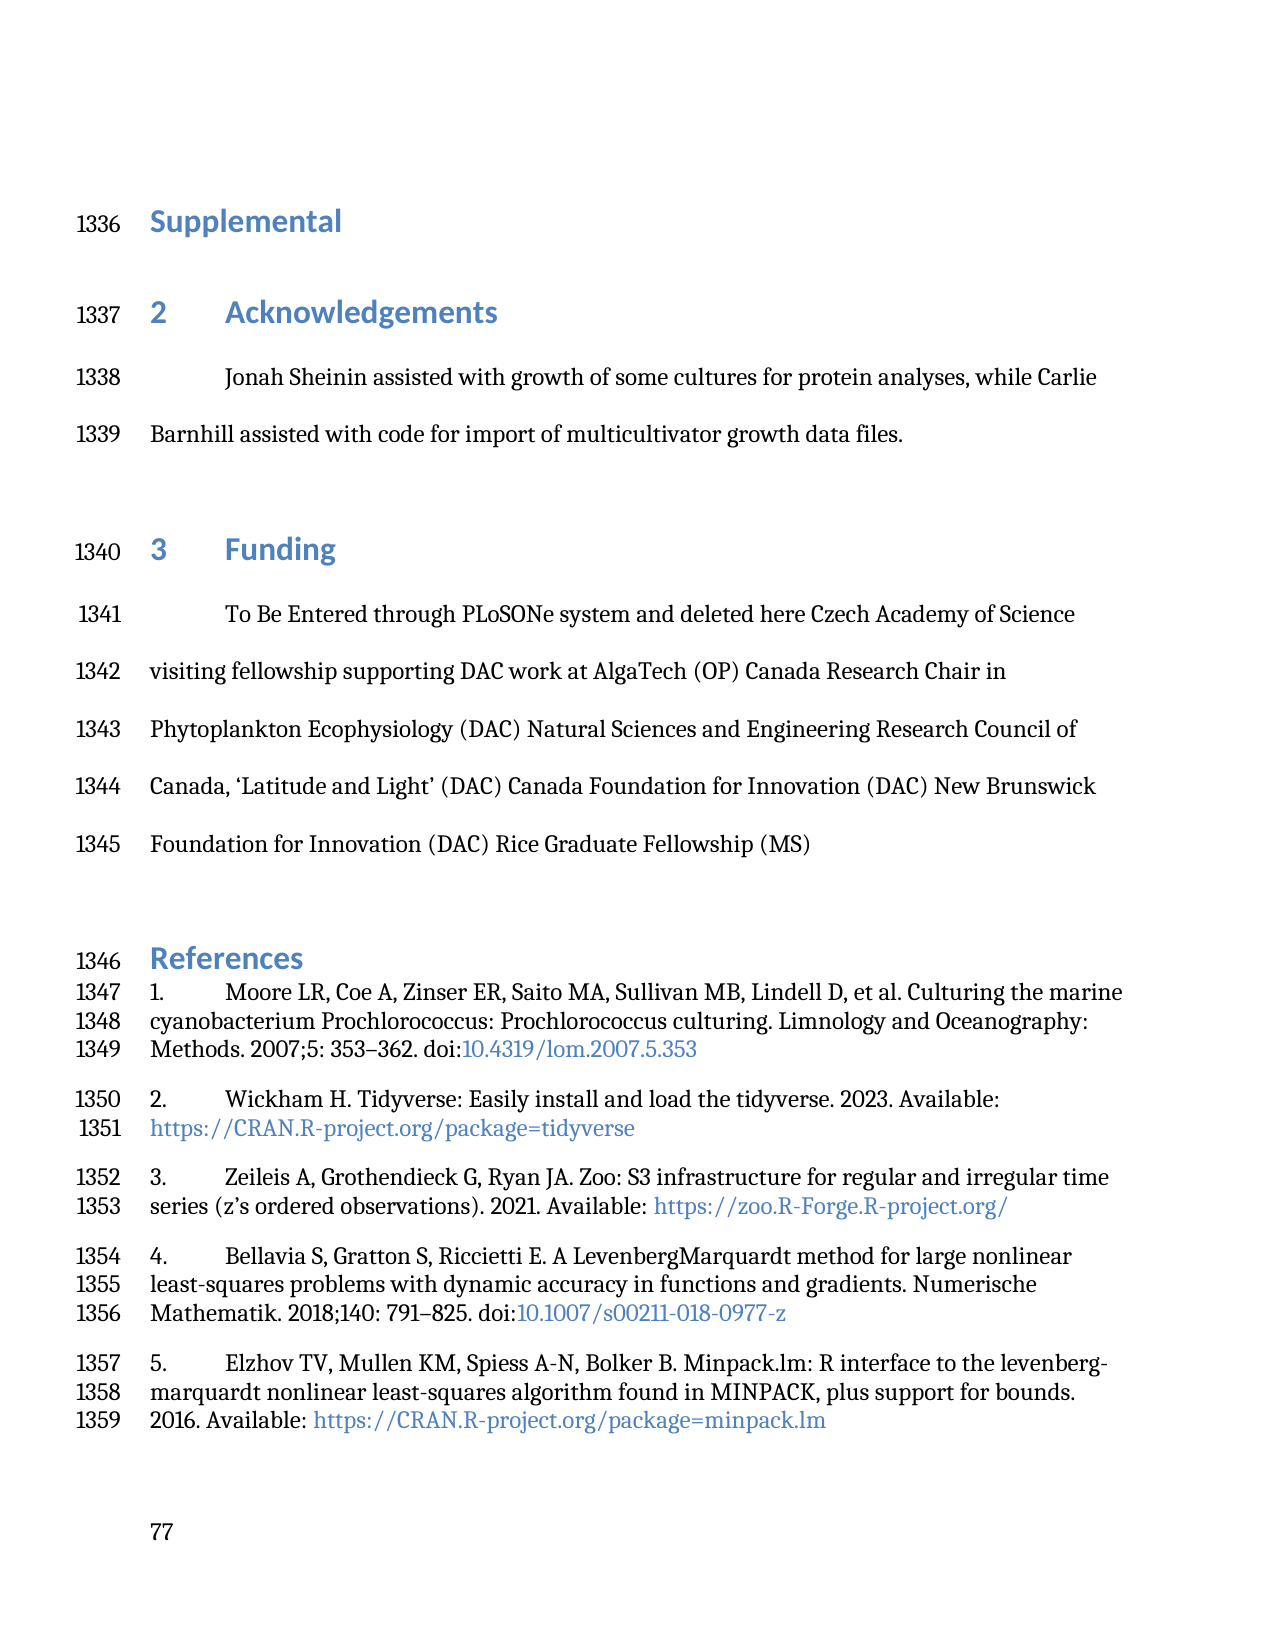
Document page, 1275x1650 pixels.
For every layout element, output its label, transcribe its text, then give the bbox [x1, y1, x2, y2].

text 5. Elzhov TV, Mullen KM, Spiess A-N, Bolker B. Minpack.lm: R interface to the levenberg-marquardt nonlinear least-squares algorithm found in MINPACK, plus support for bounds. 2016. Available: https://CRAN.R-project.org/package=minpack.lm [150, 1349, 1125, 1435]
subtitle 2 Acknowledgements [150, 291, 1125, 331]
text 4. Bellavia S, Gratton S, Riccietti E. A LevenbergMarquardt method for large nonlinear least-squares problems with dynamic accuracy in functions and gradients. Numerische Mathematik. 2018;140: 791–825. doi:10.1007/s00211-018-0977-z [150, 1242, 1125, 1328]
subtitle References [150, 937, 1125, 978]
text 3. Zeileis A, Grothendieck G, Ryan JA. Zoo: S3 infrastructure for regular and irregular time series (z’s ordered observations). 2021. Available: https://zoo.R-Forge.R-project.org/ [150, 1163, 1125, 1221]
text 1. Moore LR, Coe A, Zinser ER, Saito MA, Sullivan MB, Lindell D, et al. Culturing the marine cyanobacterium Prochlorococcus: Prochlorococcus culturing. Limnology and Oceanography: Methods. 2007;5: 353–362. doi:10.4319/lom.2007.5.353 [150, 978, 1125, 1064]
subtitle 3 Funding [150, 528, 1125, 568]
text 2. Wickham H. Tidyverse: Easily install and load the tidyverse. 2023. Available: https://CRAN.R-project.org/package=tidyverse [150, 1085, 1125, 1142]
text To Be Entered through PLoSONe system and deleted here Czech Academy of Science visiting fellowship supporting DAC work at AlgaTech (OP) Canada Research Chair in Phytoplankton Ecophysiology (DAC) Natural Sciences and Engineering Research Council of Canada, ‘Latitude and Light’ (DAC) Canada Foundation for Innovation (DAC) New Brunswick Foundation for Innovation (DAC) Rice Graduate Fellowship (MS) [150, 600, 1125, 858]
text Jonah Sheinin assisted with growth of some cultures for protein analyses, while Carlie Barnhill assisted with code for import of multicultivator growth data files. [150, 363, 1125, 449]
subtitle Supplemental [150, 200, 1125, 241]
